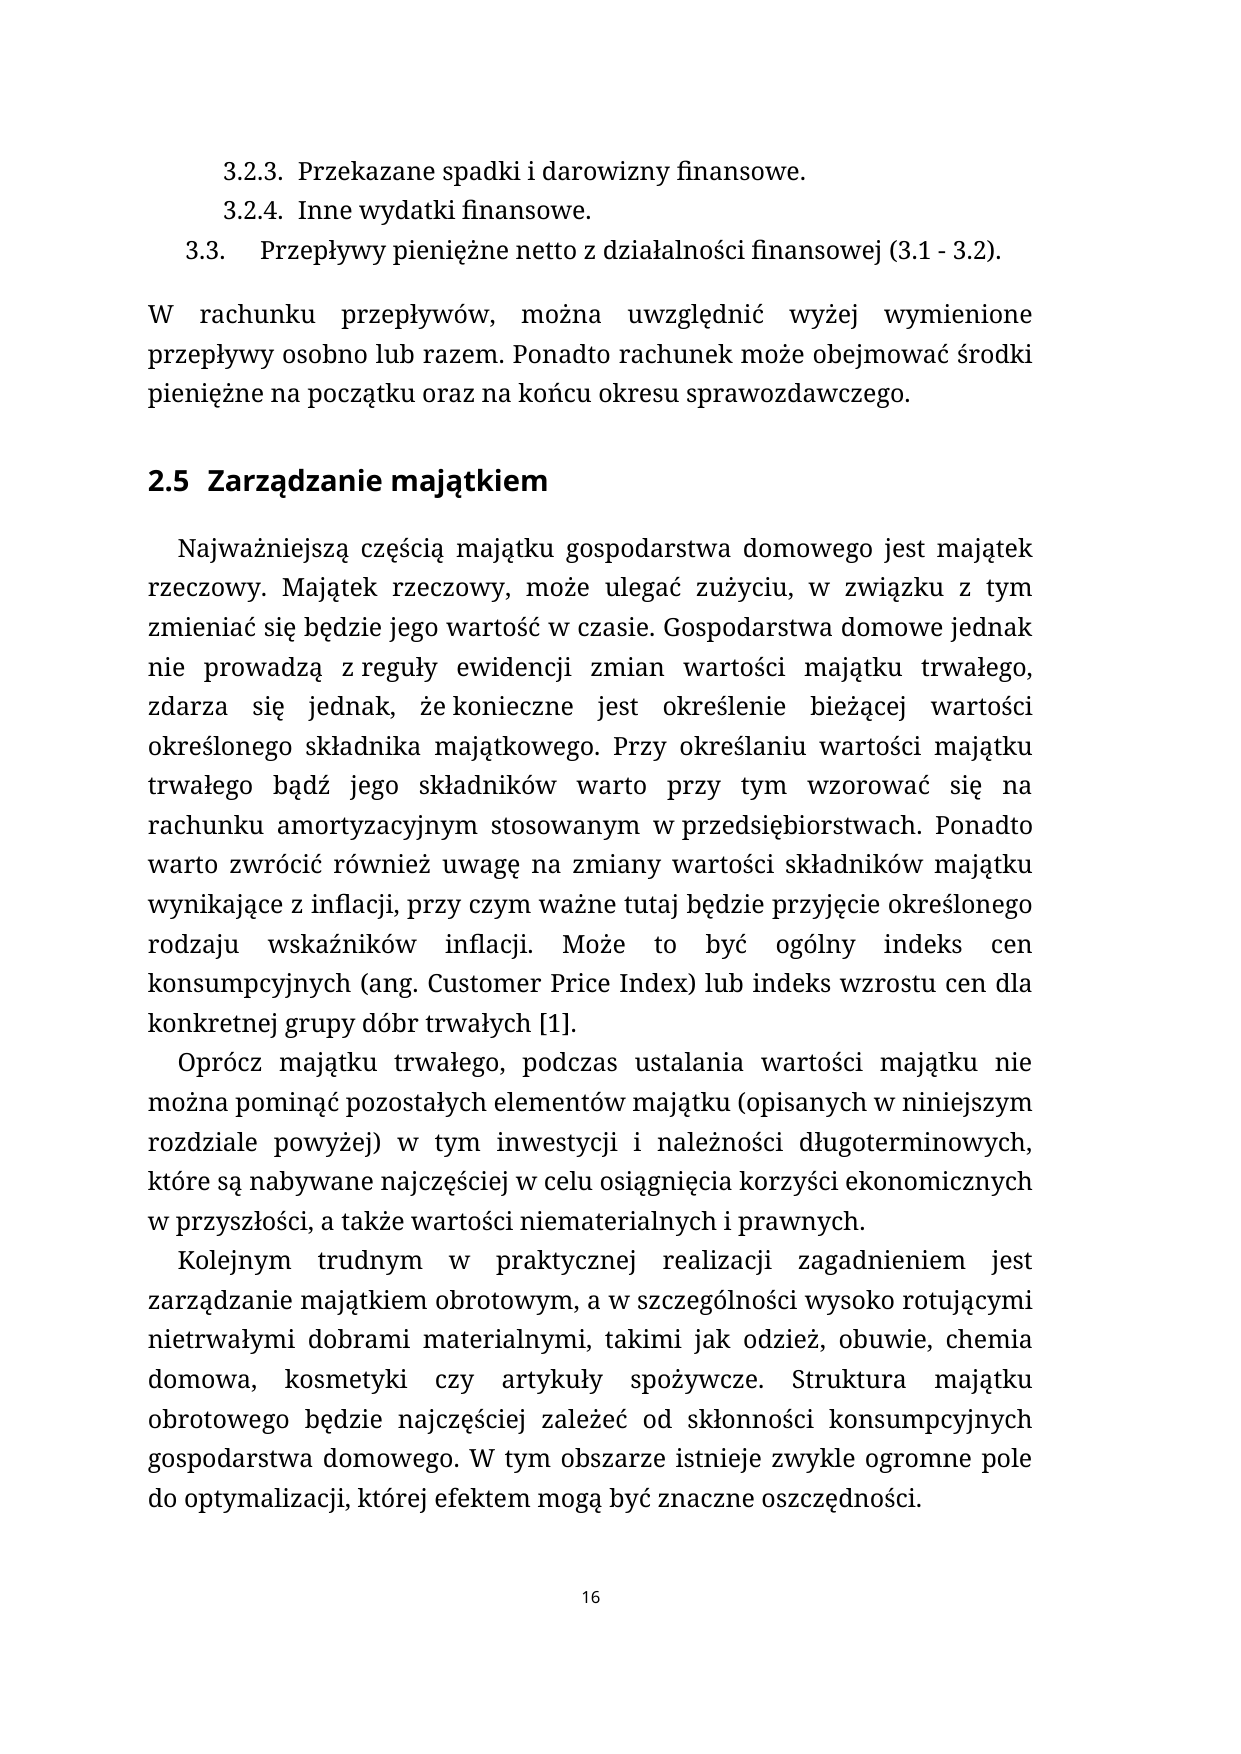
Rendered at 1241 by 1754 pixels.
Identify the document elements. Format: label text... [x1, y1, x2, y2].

subtitle Zarządzanie majątkiem [148, 460, 1033, 500]
list Przekazane spadki i darowizny finansowe. [223, 148, 1033, 187]
text Oprócz majątku trwałego, podczas ustalania wartości majątku nie można pominąć pozostałych elementów majątku (opisanych w niniejszym rozdziale powyżej) w tym inwestycji i należności długoterminowych, które są nabywane najczęściej w celu osiągnięcia korzyści ekonomicznych w przyszłości, a także wartości niematerialnych i prawnych. [148, 1039, 1033, 1237]
text W rachunku przepływów, można uwzględnić wyżej wymienione przepływy osobno lub razem. Ponadto rachunek może obejmować środki pieniężne na początku oraz na końcu okresu sprawozdawczego. [148, 291, 1033, 410]
list Inne wydatki finansowe. [223, 187, 1033, 227]
list Przepływy pieniężne netto z działalności finansowej (3.1 - 3.2). [185, 227, 1033, 266]
text Kolejnym trudnym w praktycznej realizacji zagadnieniem jest zarządzanie majątkiem obrotowym, a w szczególności wysoko rotującymi nietrwałymi dobrami materialnymi, takimi jak odzież, obuwie, chemia domowa, kosmetyki czy artykuły spożywcze. Struktura majątku obrotowego będzie najczęściej zależeć od skłonności konsumpcyjnych gospodarstwa domowego. W tym obszarze istnieje zwykle ogromne pole do optymalizacji, której efektem mogą być znaczne oszczędności. [148, 1237, 1033, 1514]
text Najważniejszą częścią majątku gospodarstwa domowego jest majątek rzeczowy. Majątek rzeczowy, może ulegać zużyciu, w związku z tym zmieniać się będzie jego wartość w czasie. Gospodarstwa domowe jednak nie prowadzą z reguły ewidencji zmian wartości majątku trwałego, zdarza się jednak, że konieczne jest określenie bieżącej wartości określonego składnika majątkowego. Przy określaniu wartości majątku trwałego bądź jego składników warto przy tym wzorować się na rachunku amortyzacyjnym stosowanym w przedsiębiorstwach. Ponadto warto zwrócić również uwagę na zmiany wartości składników majątku wynikające z inflacji, przy czym ważne tutaj będzie przyjęcie określonego rodzaju wskaźników inflacji. Może to być ogólny indeks cen konsumpcyjnych (ang. Customer Price Index) lub indeks wzrostu cen dla konkretnej grupy dóbr trwałych. [148, 525, 1033, 1039]
